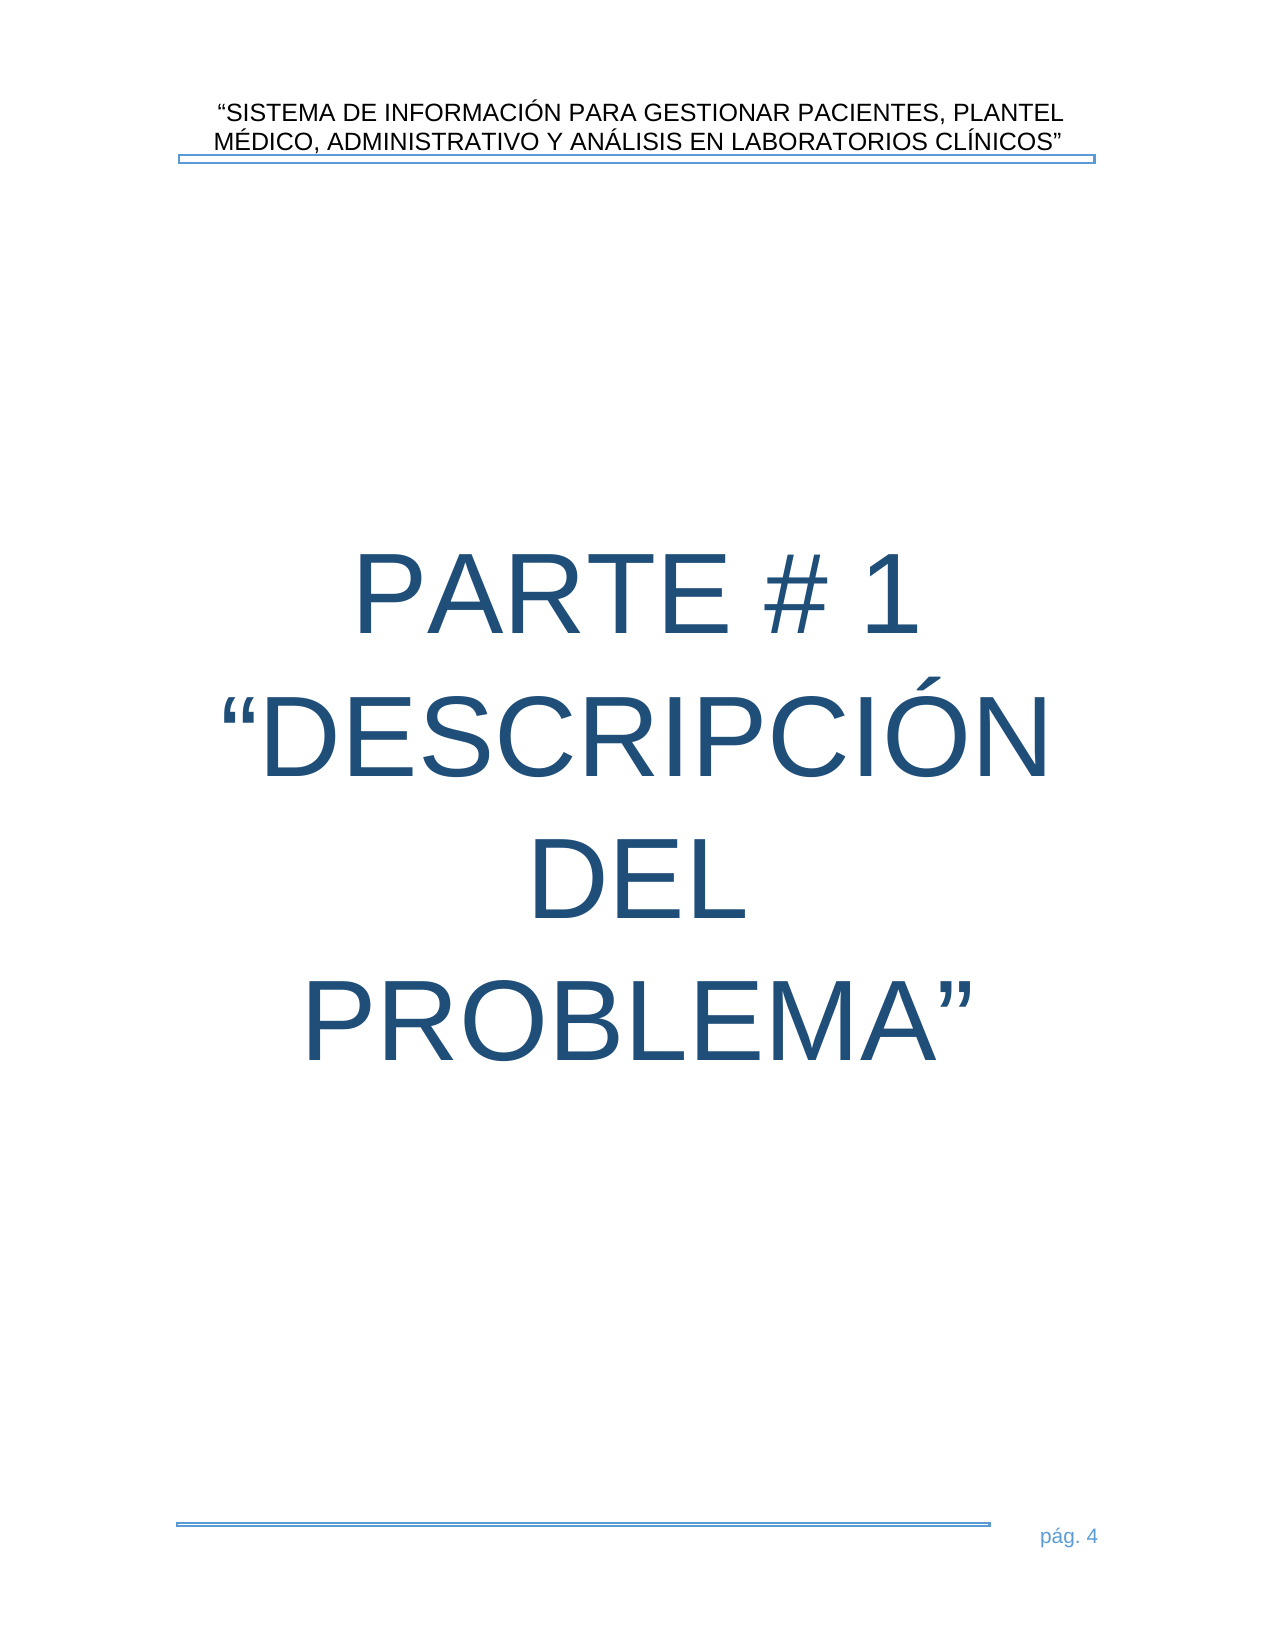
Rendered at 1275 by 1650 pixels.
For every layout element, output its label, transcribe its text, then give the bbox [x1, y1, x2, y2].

subtitle PARTE # 1 “DESCRIPCIÓN DEL PROBLEMA” [177, 526, 1098, 1085]
